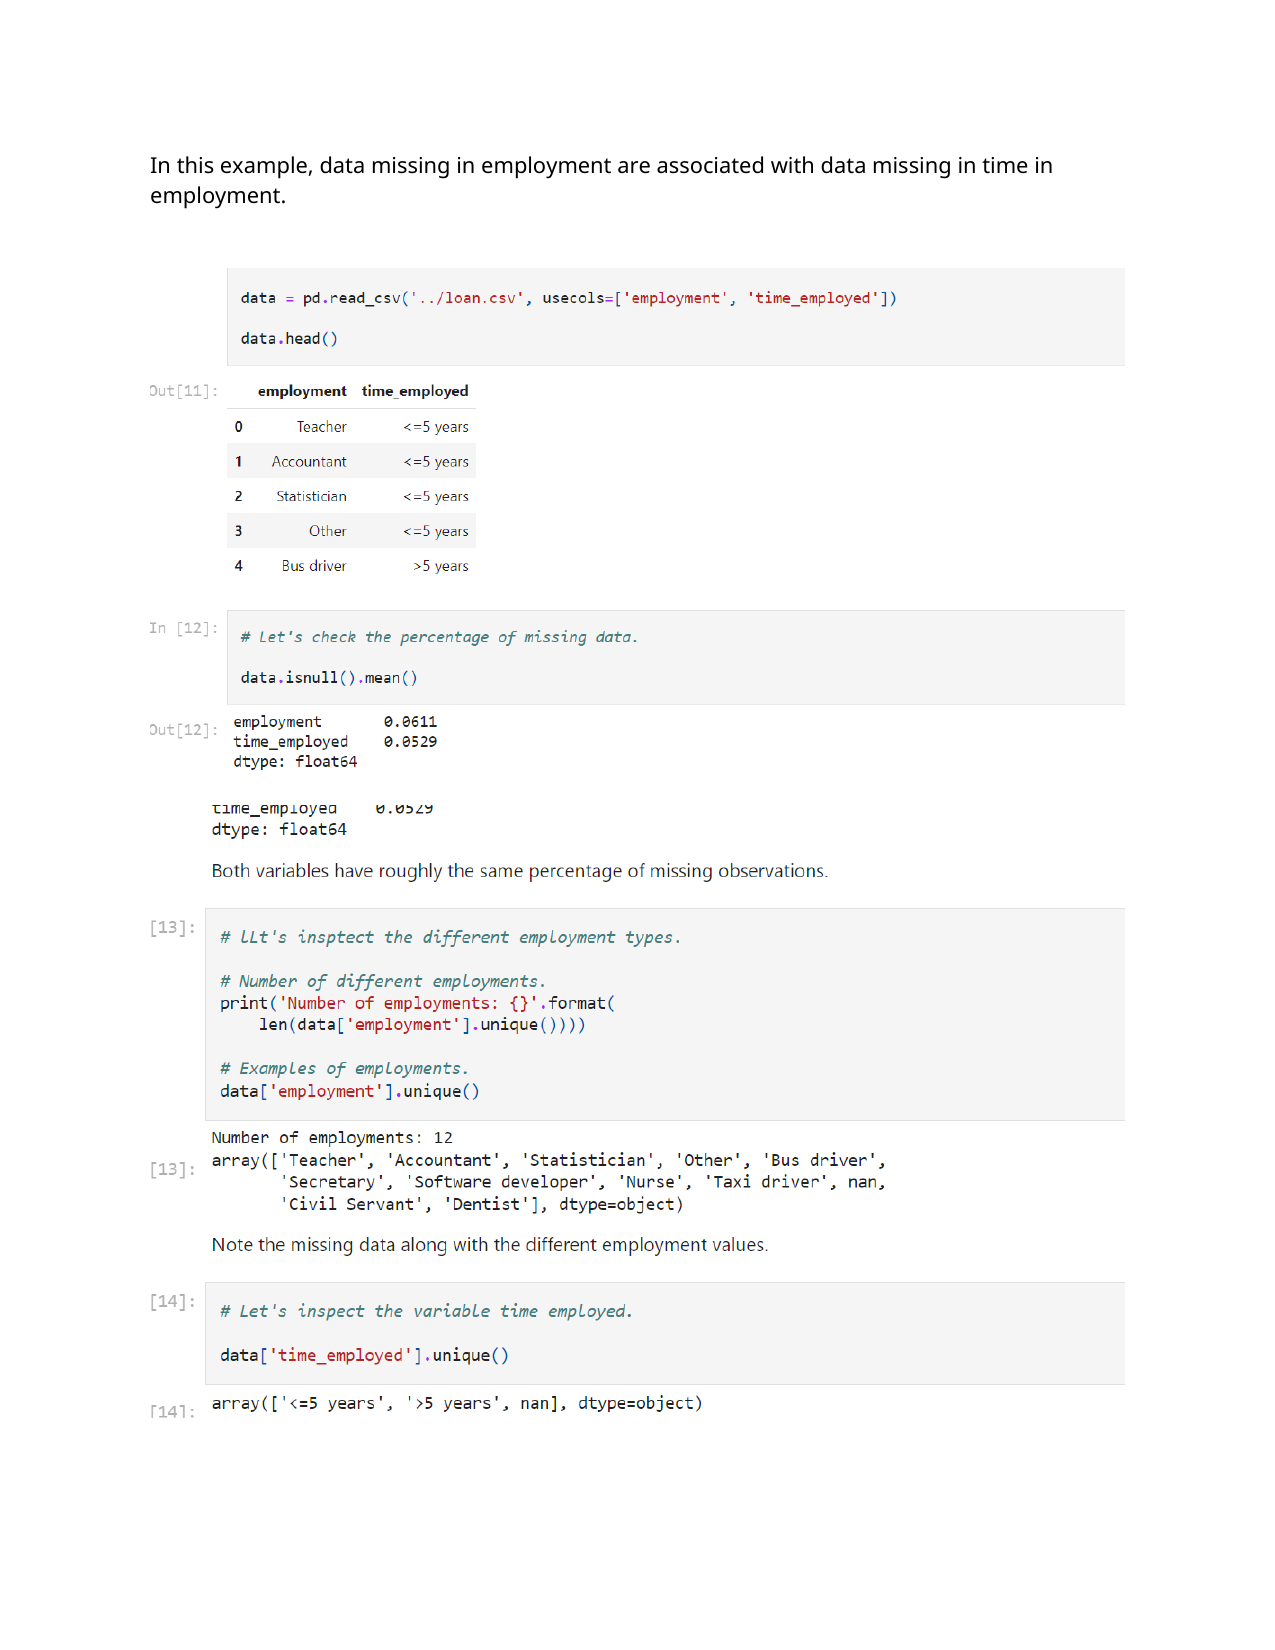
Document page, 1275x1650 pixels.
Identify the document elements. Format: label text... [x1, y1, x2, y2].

picture [150, 805, 1125, 1418]
picture [150, 268, 1125, 787]
text In this example, data missing in employment are associated with data missing in time in employment. [150, 150, 1125, 209]
